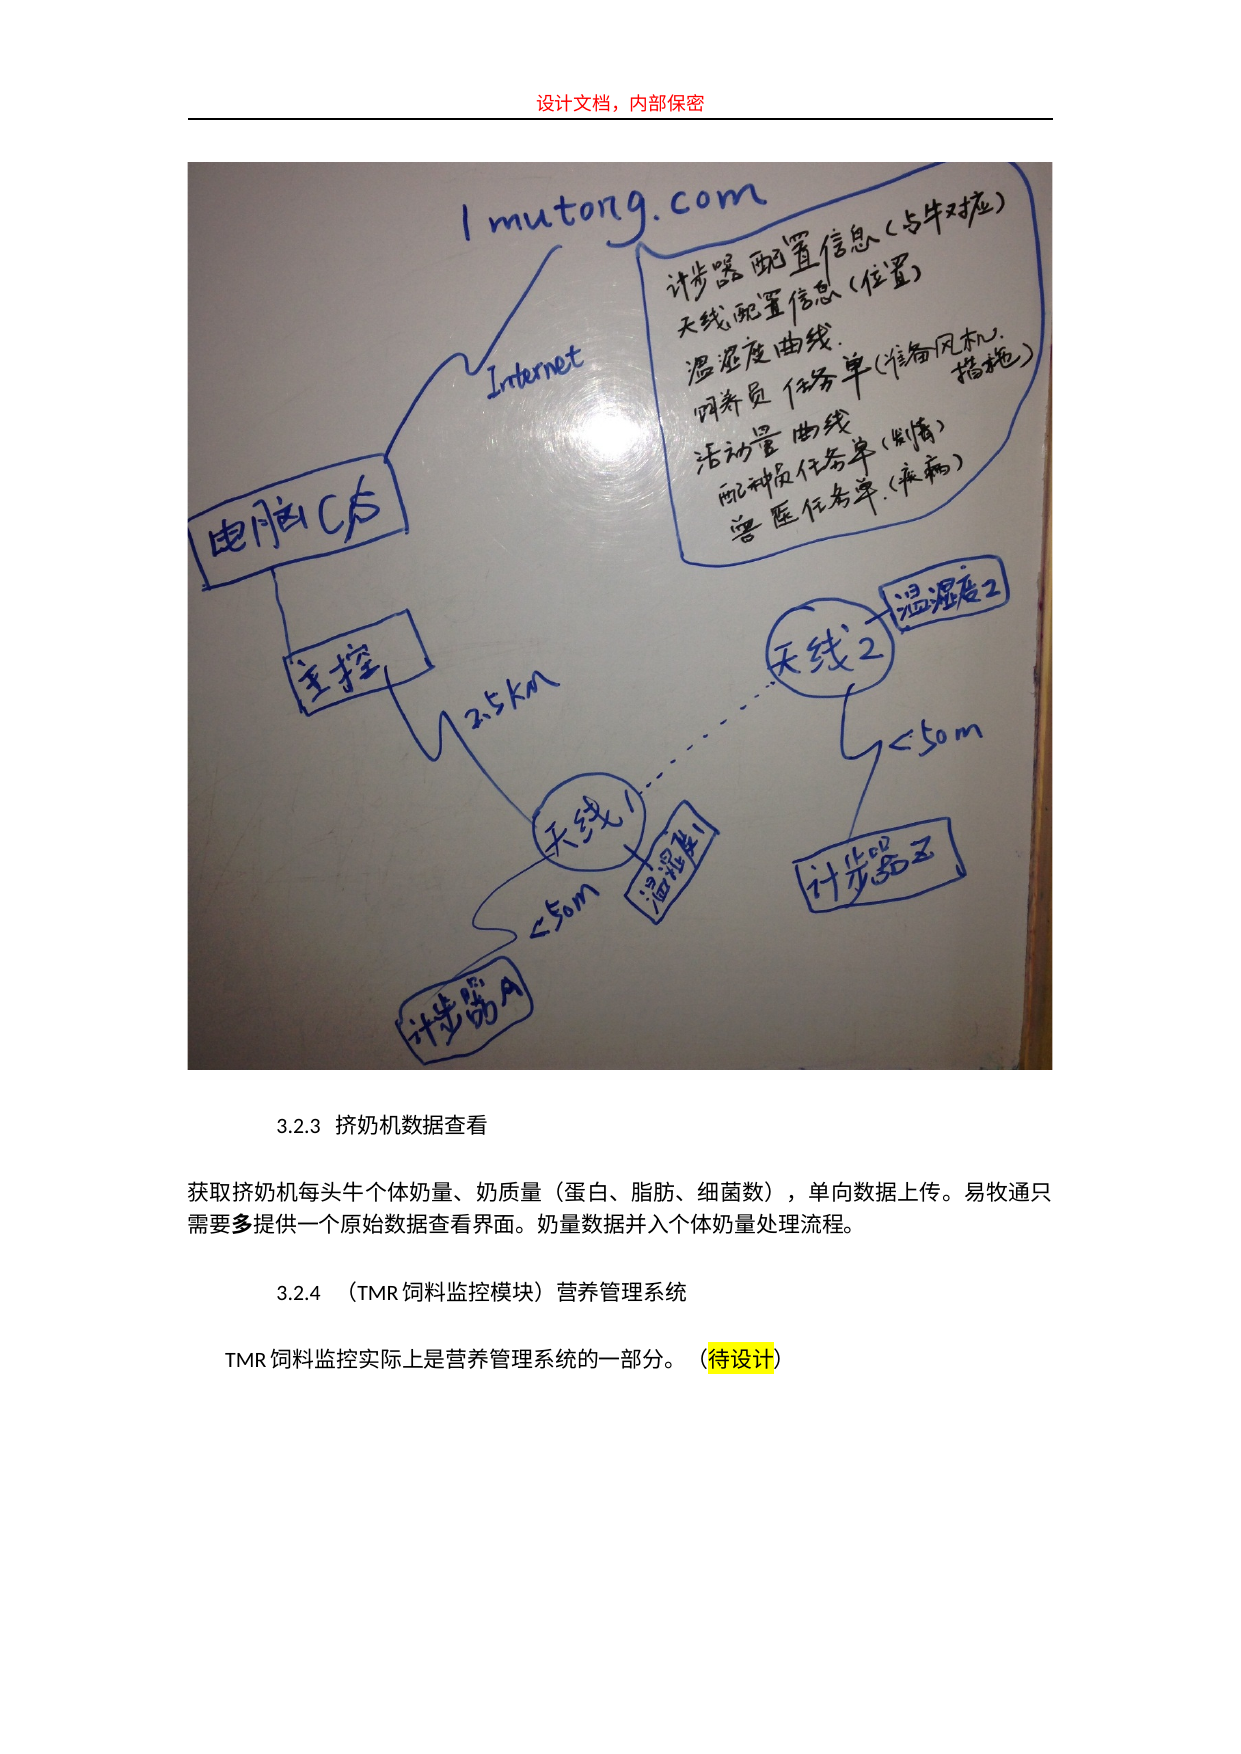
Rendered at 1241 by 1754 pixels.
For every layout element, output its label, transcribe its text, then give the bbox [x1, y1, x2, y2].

list TMR饲料监控实际上是营养管理系统的一部分。（待设计） [225, 1342, 708, 1374]
text 获取挤奶机每头牛个体奶量、奶质量（蛋白、脂肪、细菌数），单向数据上传。易牧通只需要多提供一个原始数据查看界面。奶量数据并入个体奶量处理流程。 [187, 1174, 1053, 1239]
subtitle 挤奶机数据查看 [276, 1107, 1053, 1140]
list TMR饲料监控实际上是营养管理系统的一部分。（待设计） [774, 1342, 1053, 1374]
subtitle （TMR饲料监控模块）营养管理系统 [276, 1275, 1053, 1307]
picture [187, 162, 1053, 1070]
